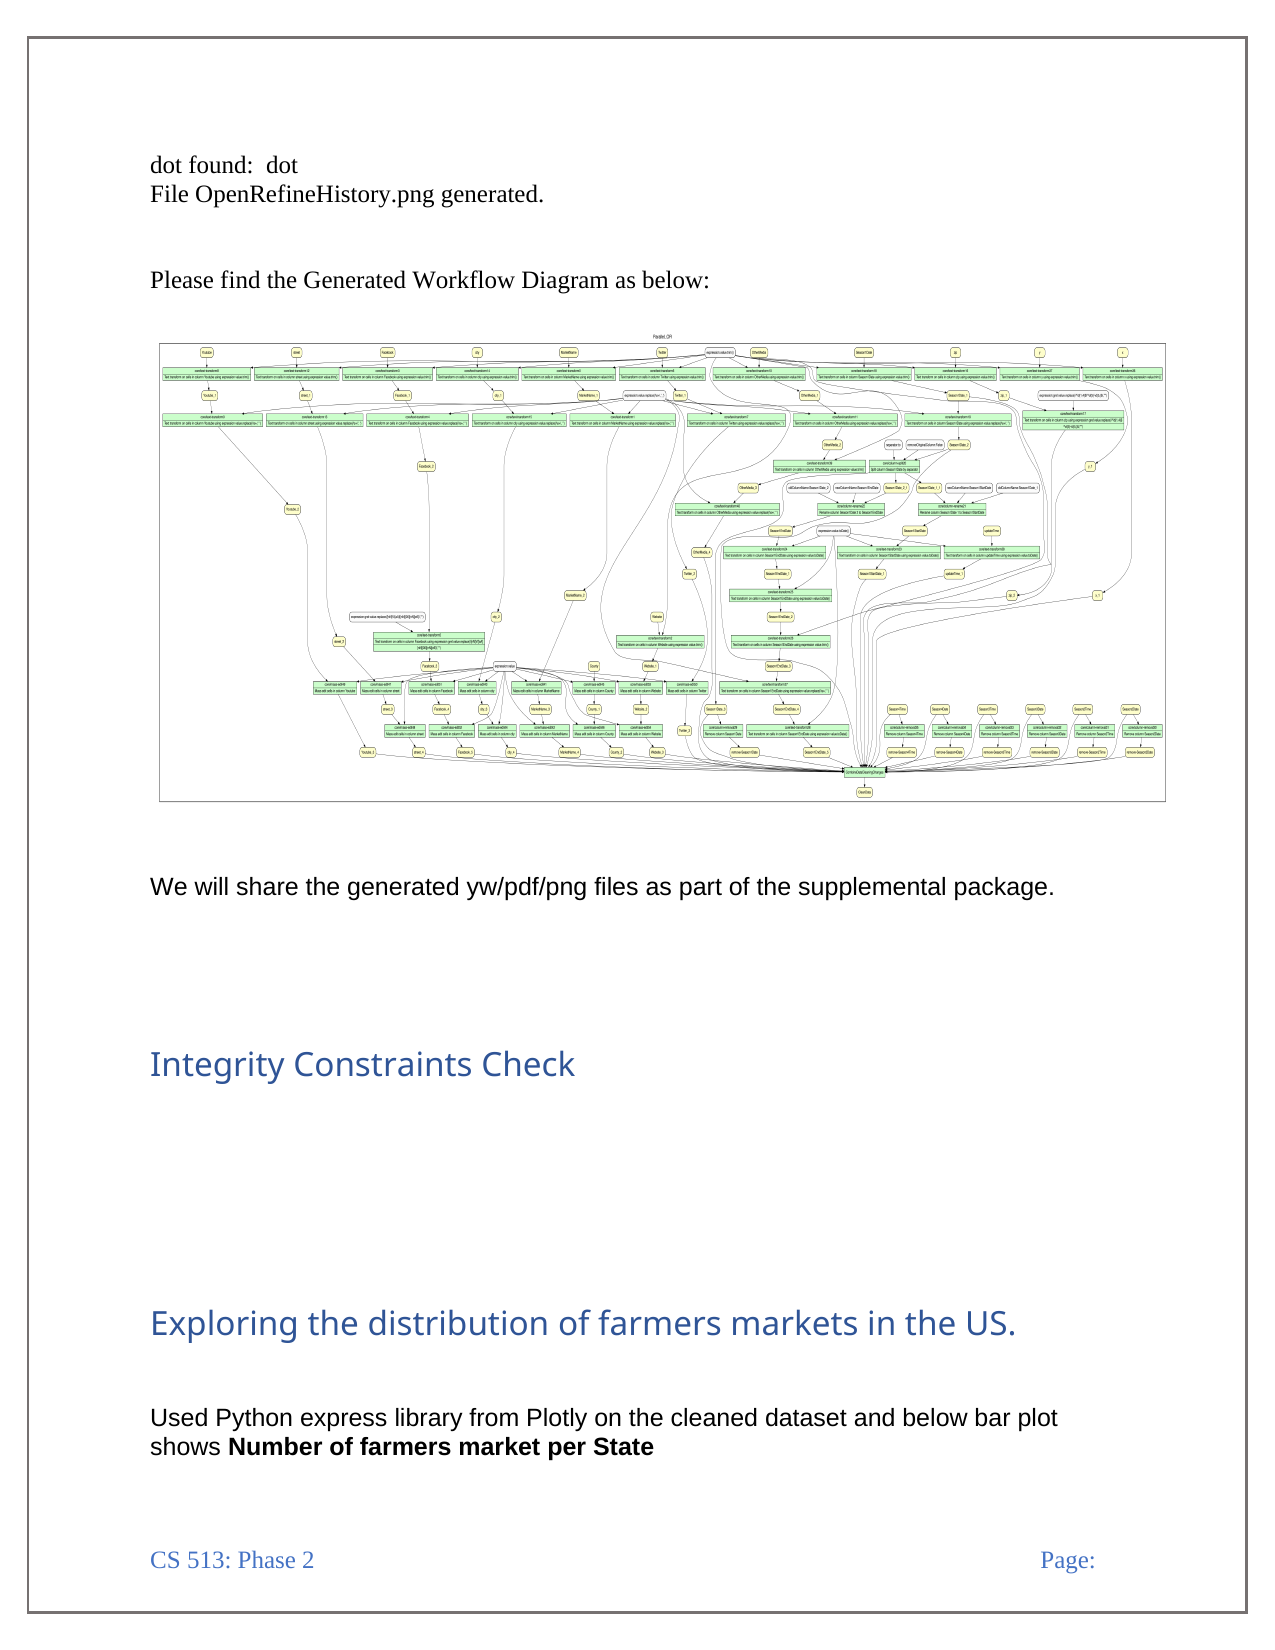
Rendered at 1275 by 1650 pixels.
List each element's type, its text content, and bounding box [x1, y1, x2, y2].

text We will share the generated yw/pdf/png files as part of the supplemental package. [150, 872, 1125, 900]
text dot found: dot [150, 150, 1125, 179]
text Used Python express library from Plotly on the cleaned dataset and below bar plot shows Number of farmers market per State [150, 1403, 1125, 1460]
subtitle Integrity Constraints Check [150, 1040, 1125, 1086]
text Please find the Generated Workflow Diagram as below: [150, 265, 1125, 294]
text File OpenRefineHistory.png generated. [150, 179, 1125, 207]
subtitle Exploring the distribution of farmers markets in the US. [150, 1300, 1125, 1345]
